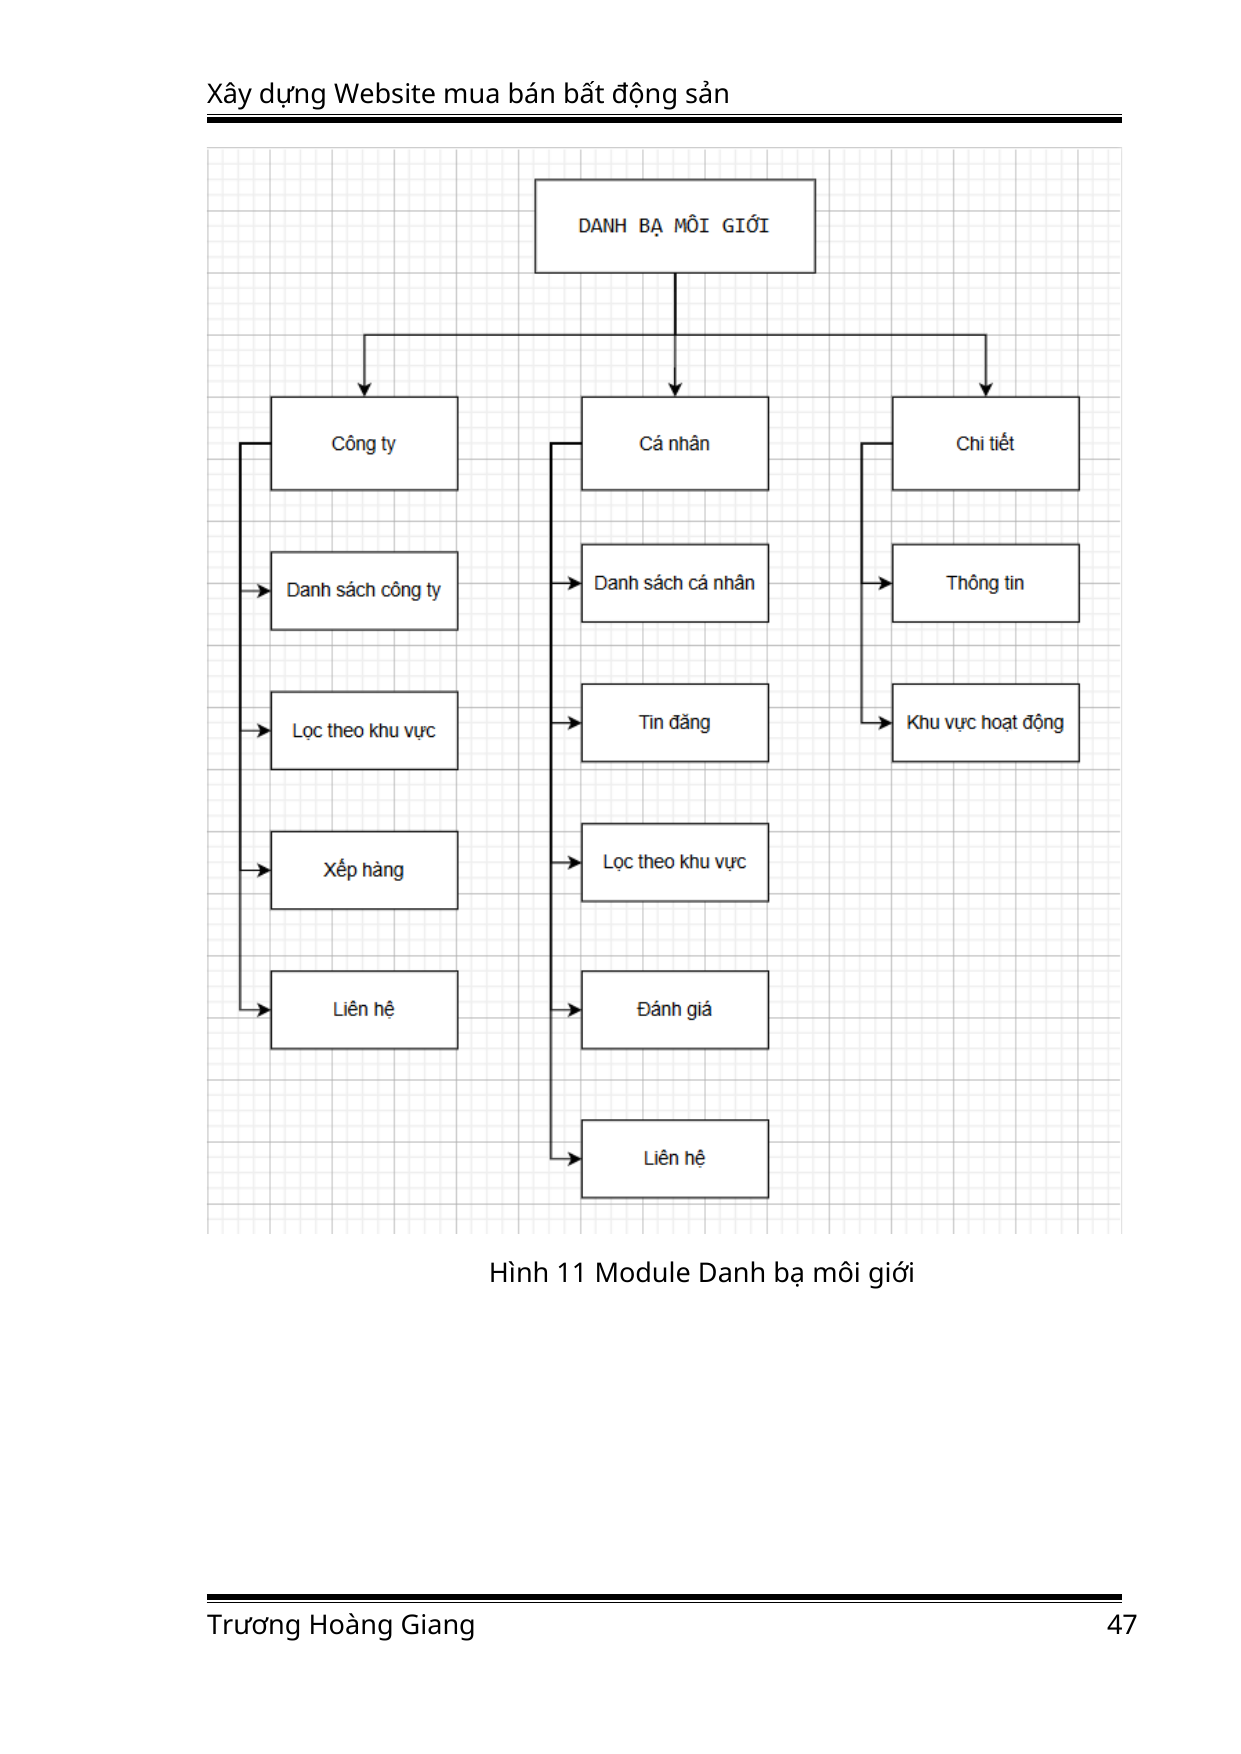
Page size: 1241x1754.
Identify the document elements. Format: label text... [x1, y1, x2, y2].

picture [206, 147, 1123, 1234]
text Hình 11 Module Danh bạ môi giới [207, 1254, 1122, 1291]
